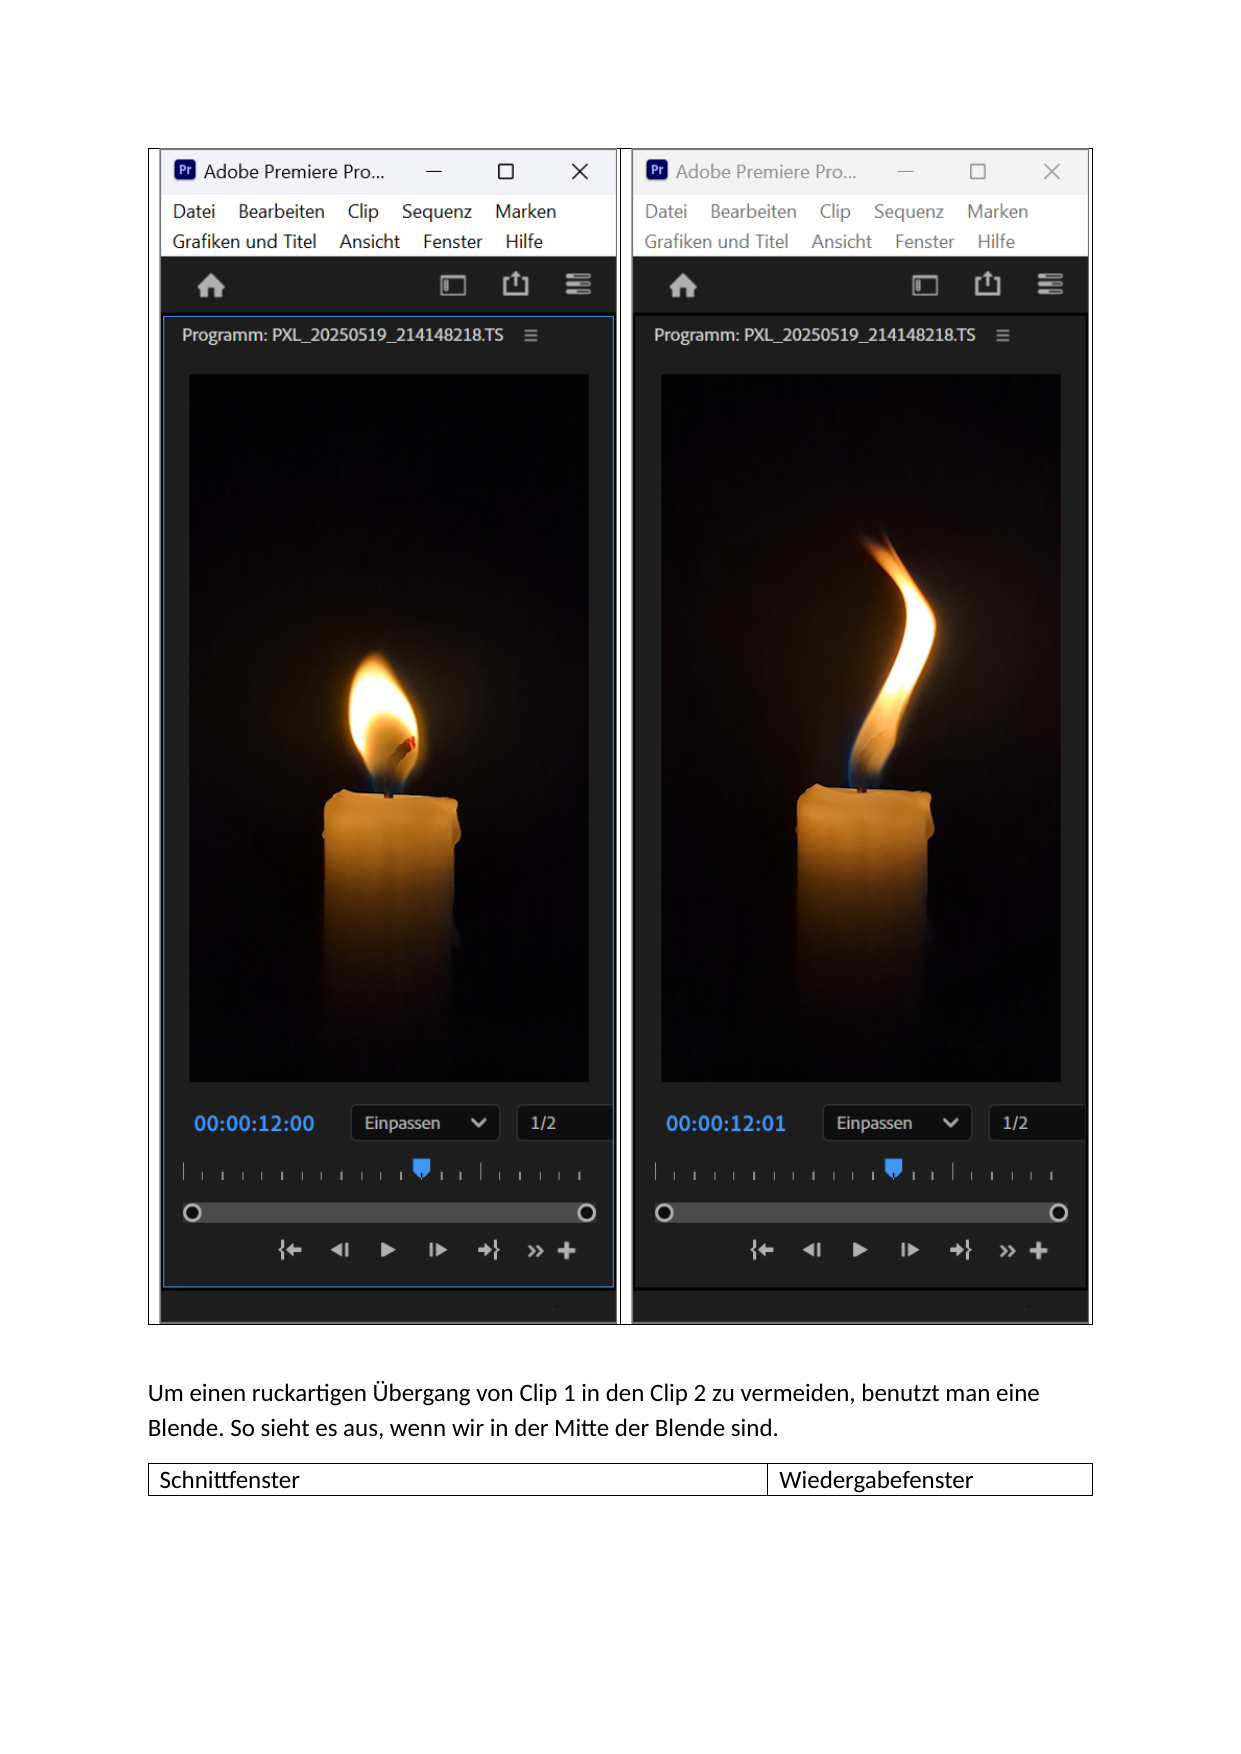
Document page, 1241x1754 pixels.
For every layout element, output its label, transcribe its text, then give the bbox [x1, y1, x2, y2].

table_cell [149, 149, 159, 1324]
table_header Schnittfenster [149, 1464, 767, 1495]
table_cell [621, 149, 631, 1324]
picture [631, 148, 1089, 1324]
picture [159, 148, 617, 1324]
text Um einen ruckartigen Übergang von Clip 1 in den Clip 2 zu vermeiden, benutzt man eine Blende. So sieht es aus, wenn wir in der Mitte der Blende sind. [148, 1377, 1093, 1442]
table_header Wiedergabefenster [768, 1464, 1092, 1495]
